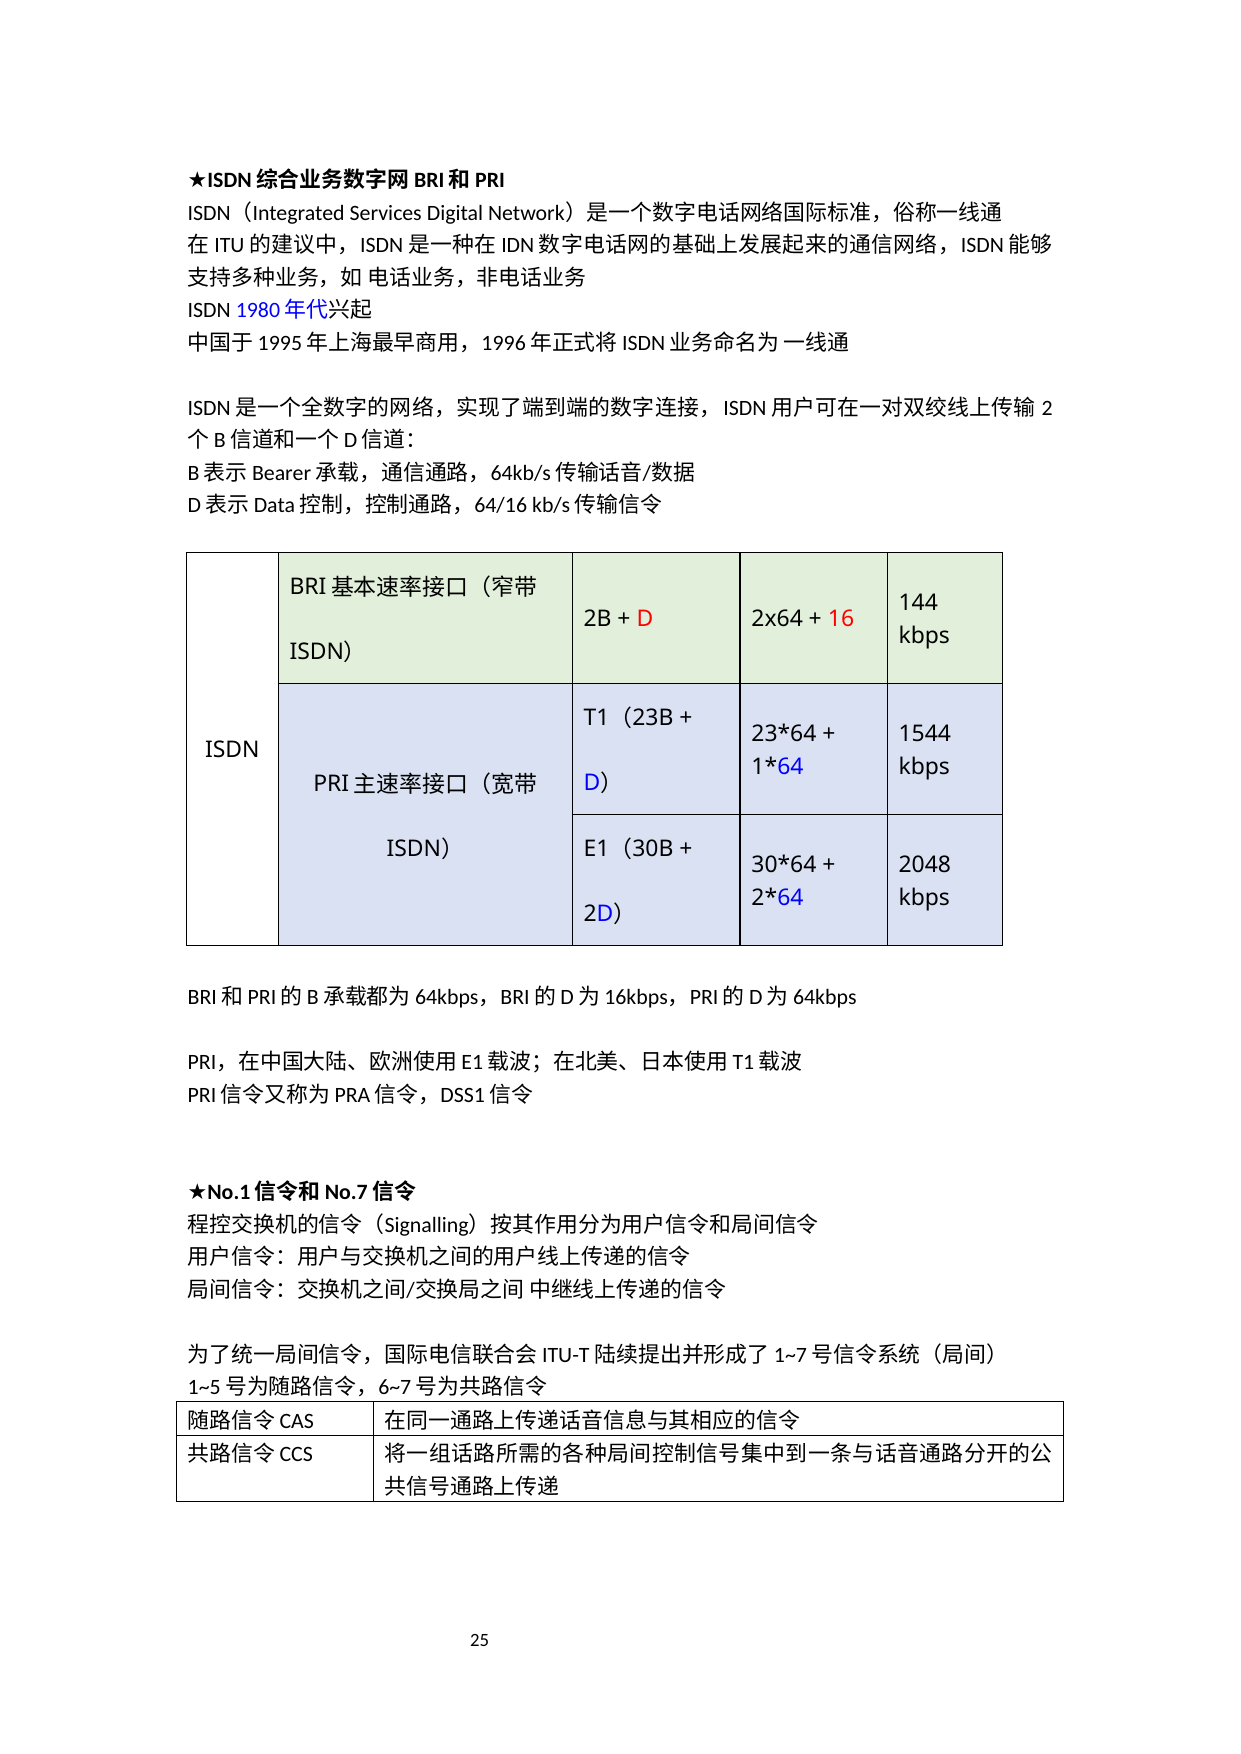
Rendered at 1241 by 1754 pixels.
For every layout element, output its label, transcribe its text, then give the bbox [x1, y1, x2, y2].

text 程控交换机的信令（Signalling）按其作用分为用户信令和局间信令 [187, 1206, 1053, 1239]
text 用户信令：用户与交换机之间的用户线上传递的信令 [187, 1239, 1053, 1271]
table_cell PRI主速率接口（宽带ISDN） [279, 684, 572, 945]
text 为了统一局间信令，国际电信联合会ITU-T 陆续提出并形成了1~7号信令系统（局间） [187, 1336, 1053, 1369]
text B表示Bearer承载，通信通路，64kb/s传输话音/数据 [187, 454, 1053, 487]
text ★ISDN综合业务数字网 BRI和PRI [187, 162, 1053, 194]
table_cell 1544 kbps [888, 684, 1002, 814]
text PRI，在中国大陆、欧洲使用E1载波；在北美、日本使用T1载波 [187, 1044, 1053, 1076]
table_header 2B + D [573, 553, 739, 683]
text BRI和PRI的B承载都为64kbps，BRI的D为16kbps，PRI的D为64kbps [187, 979, 1053, 1011]
table_cell 2048 kbps [888, 815, 1002, 945]
text 在ITU的建议中，ISDN是一种在IDN数字电话网的基础上发展起来的通信网络，ISDN能够支持多种业务，如 电话业务，非电话业务 [187, 227, 1053, 292]
table_header BRI基本速率接口（窄带ISDN） [279, 553, 572, 683]
text ISDN是一个全数字的网络，实现了端到端的数字连接，ISDN用户可在一对双绞线上传输2个B信道和一个D信道： [187, 389, 1053, 454]
table_cell 30*64 + 2*64 [741, 815, 887, 945]
table_header 2x64 + 16 [741, 553, 887, 683]
text PRI信令又称为PRA信令，DSS1信令 [187, 1076, 1053, 1109]
text ISDN 1980年代兴起 [187, 292, 1053, 324]
text ★No.1信令和No.7信令 [187, 1174, 1053, 1206]
table_cell E1（30B + 2D） [573, 815, 739, 945]
table_header 144 kbps [888, 553, 1002, 683]
text 中国于1995年上海最早商用，1996年正式将ISDN业务命名为 一线通 [187, 324, 1053, 357]
table_cell 将一组话路所需的各种局间控制信号集中到一条与话音通路分开的公共信号通路上传递 [374, 1436, 1063, 1501]
text D表示Data控制，控制通路，64/16 kb/s传输信令 [187, 487, 1053, 519]
table_header 在同一通路上传递话音信息与其相应的信令 [374, 1402, 1063, 1435]
table_header 随路信令CAS [177, 1402, 373, 1435]
text ISDN（Integrated Services Digital Network）是一个数字电话网络国际标准，俗称一线通 [187, 194, 1053, 227]
table_cell 共路信令CCS [177, 1436, 373, 1501]
table_cell T1（23B + D） [573, 684, 739, 814]
text 局间信令：交换机之间/交换局之间 中继线上传递的信令 [187, 1271, 1053, 1304]
text 1~5号为随路信令，6~7号为共路信令 [187, 1369, 1053, 1401]
table_cell 23*64 + 1*64 [741, 684, 887, 814]
table_header ISDN [187, 553, 278, 945]
